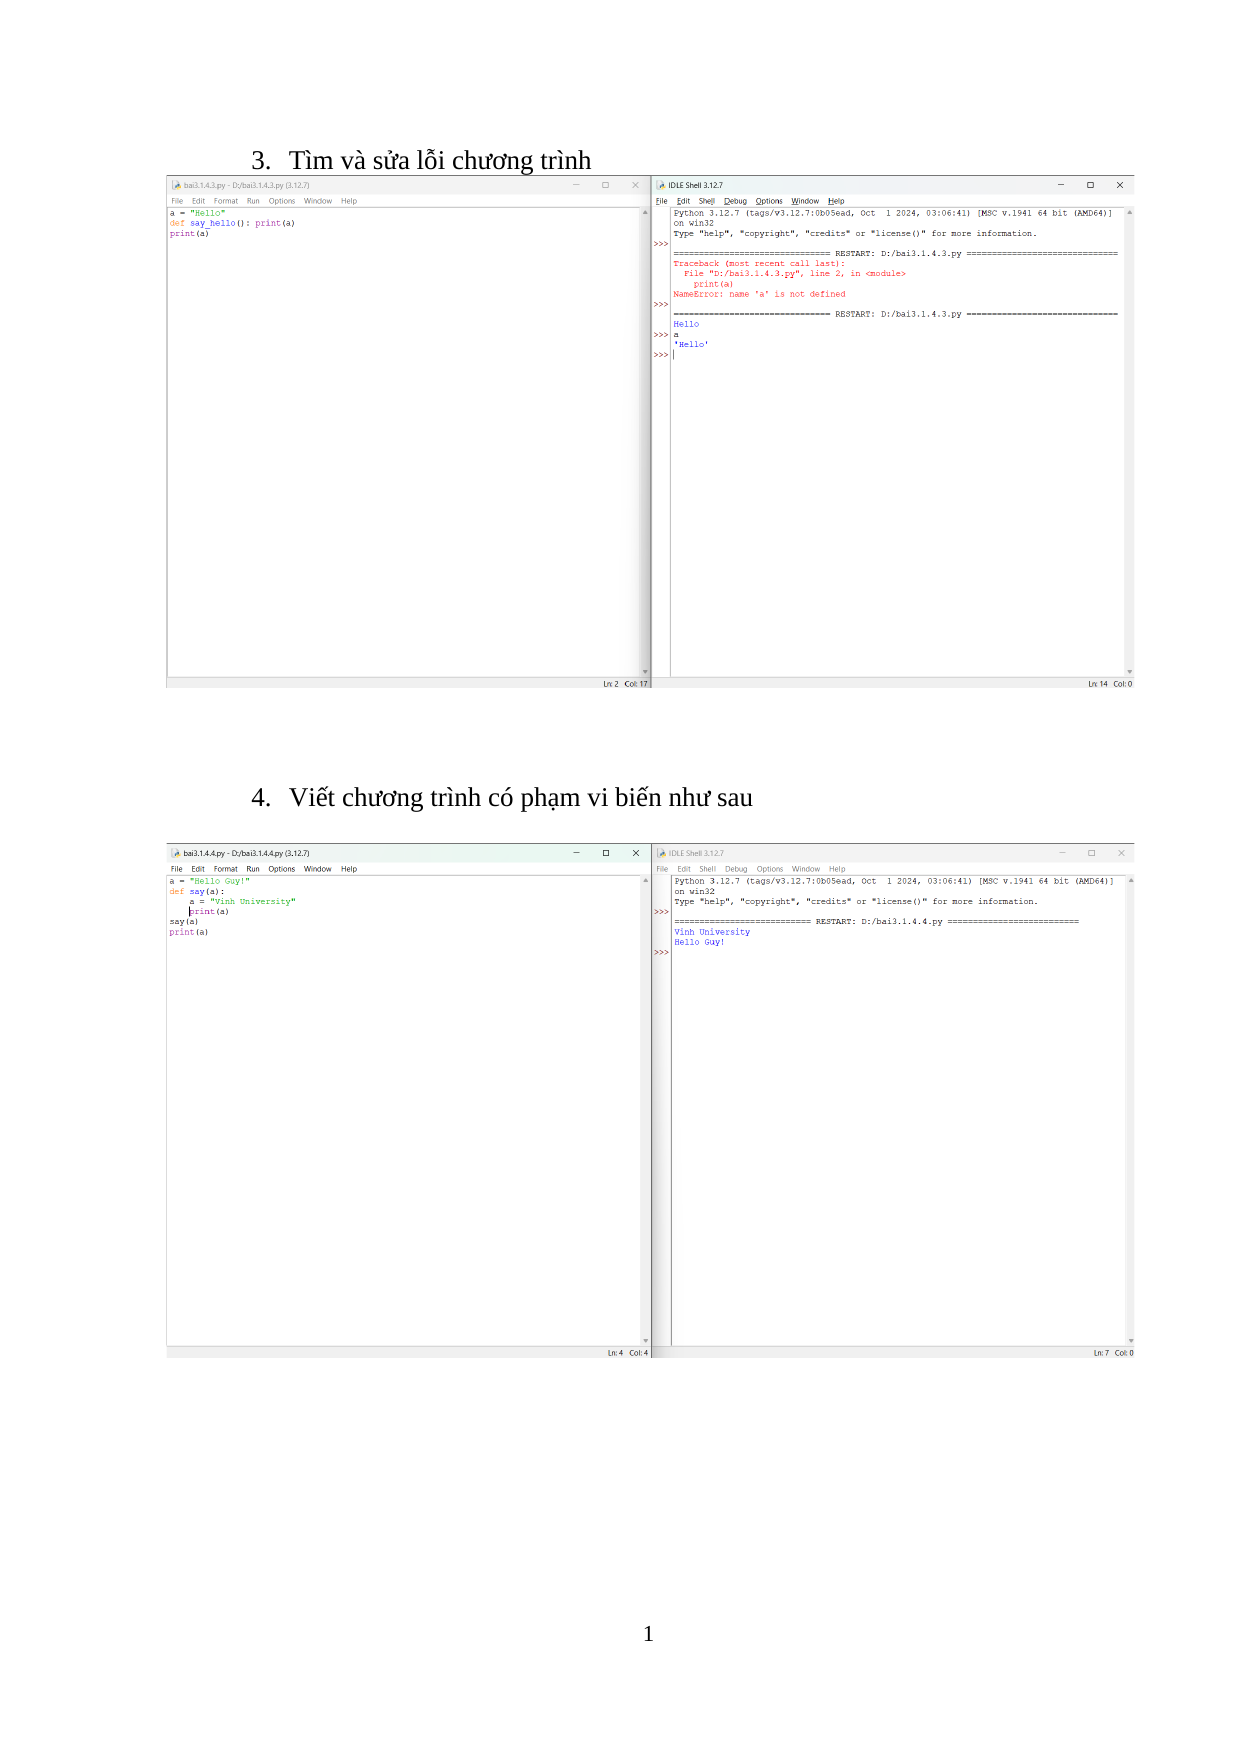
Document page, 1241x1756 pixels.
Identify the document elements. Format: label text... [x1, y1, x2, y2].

list Viết chương trình có phạm vi biến như sau [251, 781, 1134, 812]
list Tìm và sửa lỗi chương trình [251, 144, 1134, 175]
picture [166, 843, 1135, 1358]
picture [166, 175, 1135, 688]
